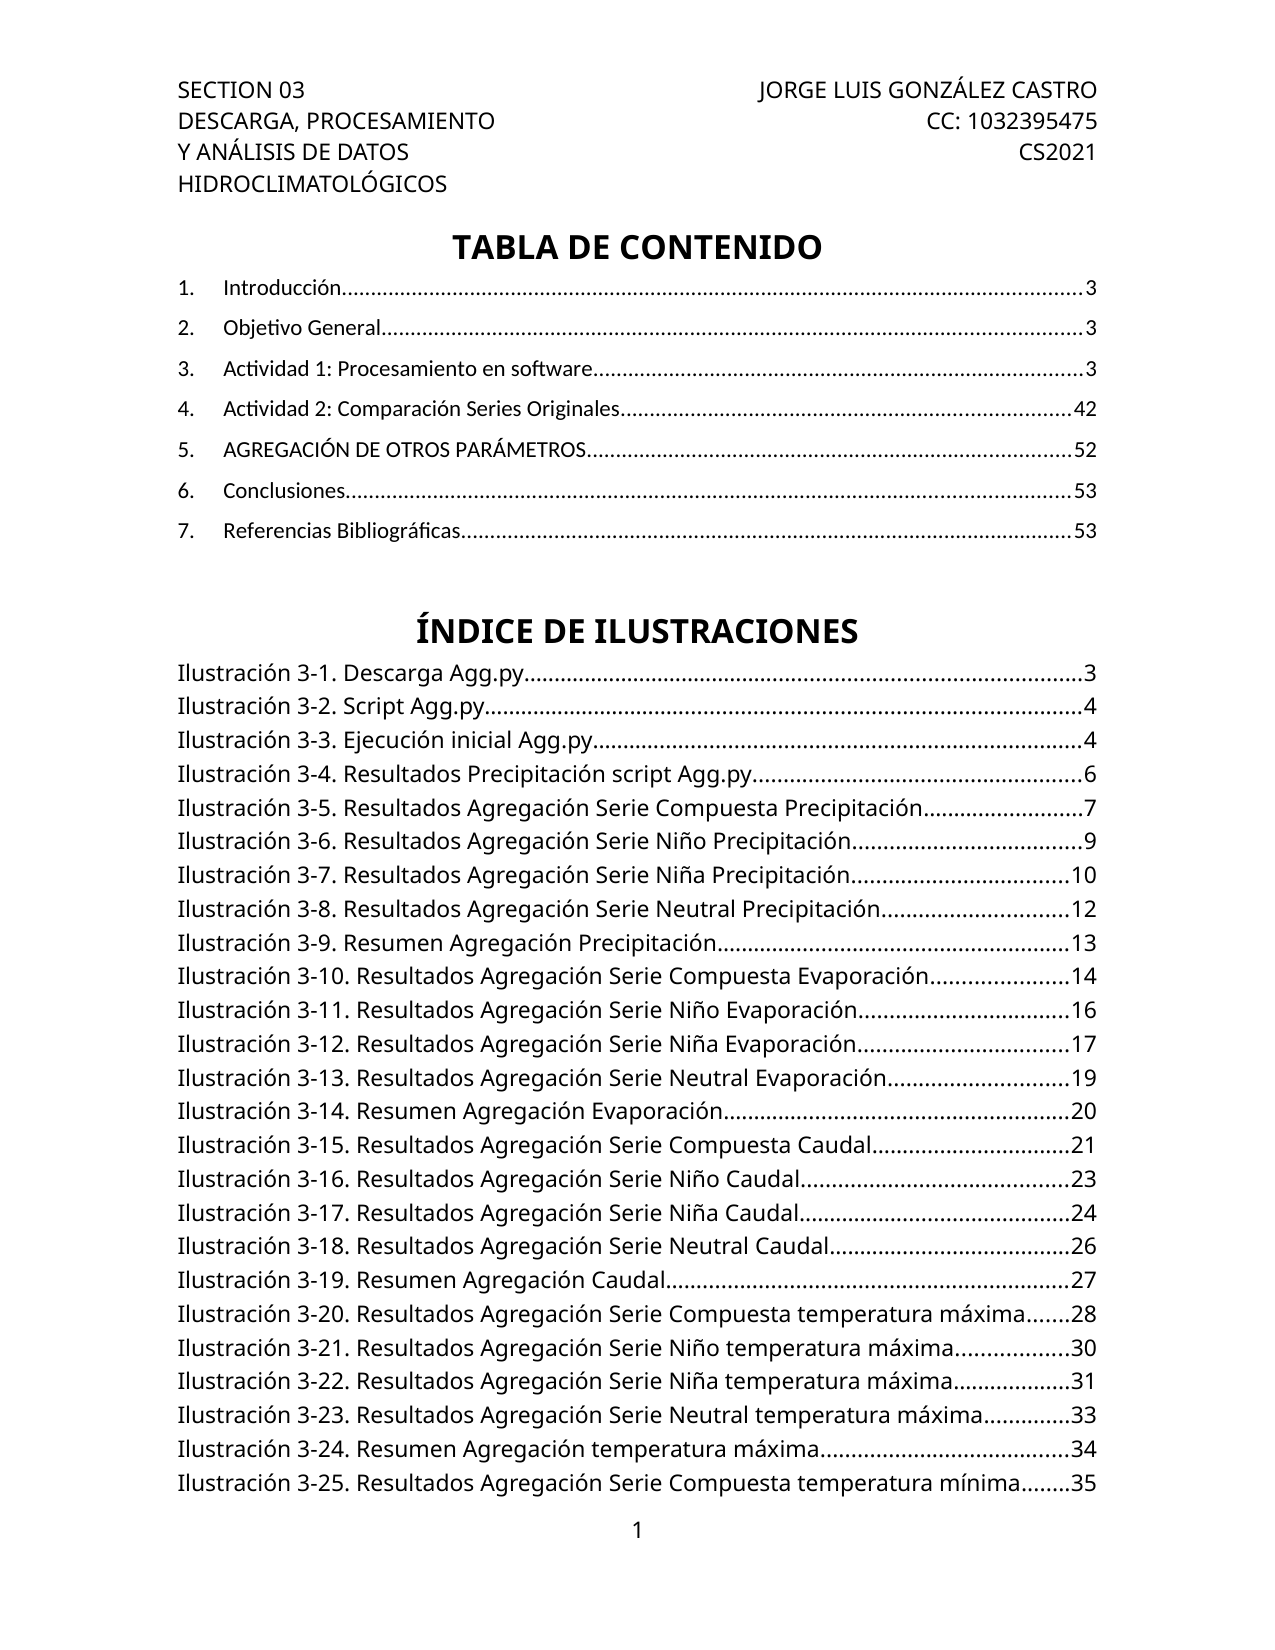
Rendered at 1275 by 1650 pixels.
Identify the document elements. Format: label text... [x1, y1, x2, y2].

text Ilustración 3-22. Resultados Agregación Serie Niña temperatura máxima 31 [177, 1365, 1098, 1396]
text Ilustración 3-25. Resultados Agregación Serie Compuesta temperatura mínima 35 [177, 1466, 1098, 1498]
text Ilustración 3-21. Resultados Agregación Serie Niño temperatura máxima 30 [177, 1331, 1098, 1363]
text ÍNDICE DE ILUSTRACIONES [177, 607, 1098, 653]
text Ilustración 3-7. Resultados Agregación Serie Niña Precipitación 10 [177, 859, 1098, 890]
text Ilustración 3-1. Descarga Agg.py 3 [177, 656, 1098, 688]
text Ilustración 3-18. Resultados Agregación Serie Neutral Caudal 26 [177, 1230, 1098, 1261]
text Ilustración 3-10. Resultados Agregación Serie Compuesta Evaporación 14 [177, 960, 1098, 991]
text Ilustración 3-15. Resultados Agregación Serie Compuesta Caudal 21 [177, 1129, 1098, 1160]
text Ilustración 3-8. Resultados Agregación Serie Neutral Precipitación 12 [177, 893, 1098, 924]
text Ilustración 3-19. Resumen Agregación Caudal 27 [177, 1264, 1098, 1295]
text Ilustración 3-17. Resultados Agregación Serie Niña Caudal 24 [177, 1196, 1098, 1228]
text Ilustración 3-16. Resultados Agregación Serie Niño Caudal 23 [177, 1163, 1098, 1194]
text Ilustración 3-9. Resumen Agregación Precipitación 13 [177, 926, 1098, 958]
text Ilustración 3-14. Resumen Agregación Evaporación 20 [177, 1095, 1098, 1126]
text Ilustración 3-24. Resumen Agregación temperatura máxima 34 [177, 1433, 1098, 1464]
text Ilustración 3-6. Resultados Agregación Serie Niño Precipitación 9 [177, 825, 1098, 856]
text Ilustración 3-3. Ejecución inicial Agg.py 4 [177, 724, 1098, 755]
text Ilustración 3-20. Resultados Agregación Serie Compuesta temperatura máxima 28 [177, 1298, 1098, 1329]
text Ilustración 3-11. Resultados Agregación Serie Niño Evaporación 16 [177, 994, 1098, 1025]
text Ilustración 3-13. Resultados Agregación Serie Neutral Evaporación 19 [177, 1061, 1098, 1093]
text Ilustración 3-5. Resultados Agregación Serie Compuesta Precipitación 7 [177, 791, 1098, 823]
text Ilustración 3-12. Resultados Agregación Serie Niña Evaporación 17 [177, 1028, 1098, 1059]
text Ilustración 3-23. Resultados Agregación Serie Neutral temperatura máxima 33 [177, 1399, 1098, 1430]
text Ilustración 3-4. Resultados Precipitación script Agg.py 6 [177, 758, 1098, 789]
text Ilustración 3-2. Script Agg.py 4 [177, 690, 1098, 721]
